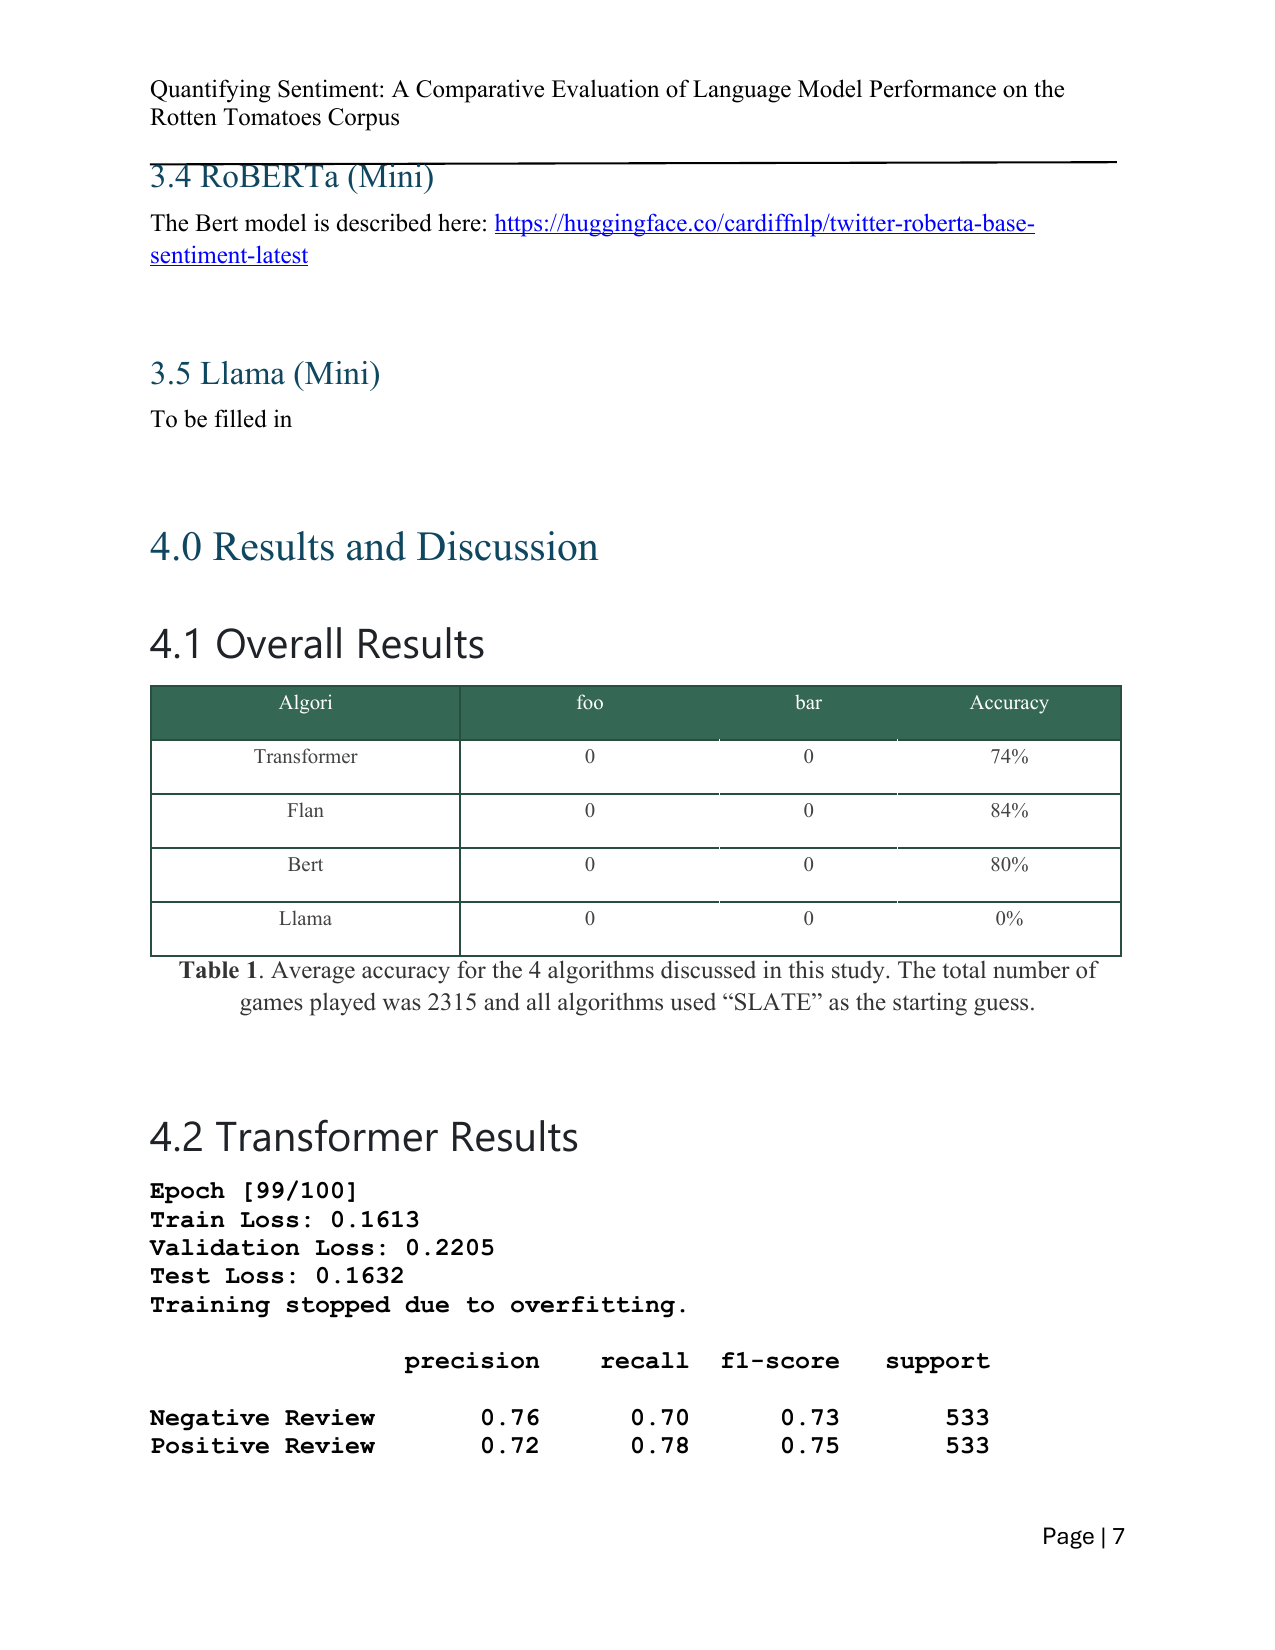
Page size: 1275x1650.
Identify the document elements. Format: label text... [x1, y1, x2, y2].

table_cell 0 [720, 903, 897, 955]
text Test Loss: 0.1632 [150, 1263, 1125, 1291]
table_cell 0% [898, 903, 1120, 955]
subtitle 4.2 Transformer Results [150, 1106, 1125, 1162]
subtitle 3.4 RoBERTa (Mini) [150, 158, 1125, 195]
table_cell 0 [720, 849, 897, 901]
text Negative Review 0.76 0.70 0.73 533 [150, 1405, 1125, 1433]
table_header Accuracy [898, 687, 1120, 739]
table_header Algori [152, 687, 459, 739]
table_header foo [461, 687, 719, 739]
table_cell Bert [152, 849, 459, 901]
table_cell Flan [152, 795, 459, 847]
table_cell 0 [461, 795, 719, 847]
table_cell 80% [898, 849, 1120, 901]
table_cell 0 [461, 903, 719, 955]
table_cell Transformer [152, 741, 459, 793]
subtitle 4.1 Overall Results [150, 613, 1125, 669]
table_cell 0 [461, 741, 719, 793]
table_cell 74% [898, 741, 1120, 793]
subtitle 3.5 Llama (Mini) [150, 354, 1125, 391]
text Training stopped due to overfitting. [150, 1291, 1125, 1320]
text Validation Loss: 0.2205 [150, 1235, 1125, 1263]
text To be filled in [150, 405, 1125, 433]
text Table 1. Average accuracy for the 4 algorithms discussed in this study. The total number of games played was 2315 and all algorithms used “SLATE” as the starting guess. [150, 957, 1125, 1016]
text Train Loss: 0.1613 [150, 1206, 1125, 1235]
table_header bar [720, 687, 897, 739]
table_cell 0 [720, 795, 897, 847]
table_cell Llama [152, 903, 459, 955]
table_cell 0 [720, 741, 897, 793]
subtitle 4.0 Results and Discussion [150, 523, 1125, 569]
text Epoch [99/100] [150, 1178, 1125, 1206]
text precision recall f1-score support [150, 1348, 1125, 1376]
table_cell 0 [461, 849, 719, 901]
text The Bert model is described here: https://huggingface.co/cardiffnlp/twitter-roberta-base-sentiment-latest [150, 209, 1125, 268]
table_cell 84% [898, 795, 1120, 847]
text Positive Review 0.72 0.78 0.75 533 [150, 1433, 1125, 1461]
